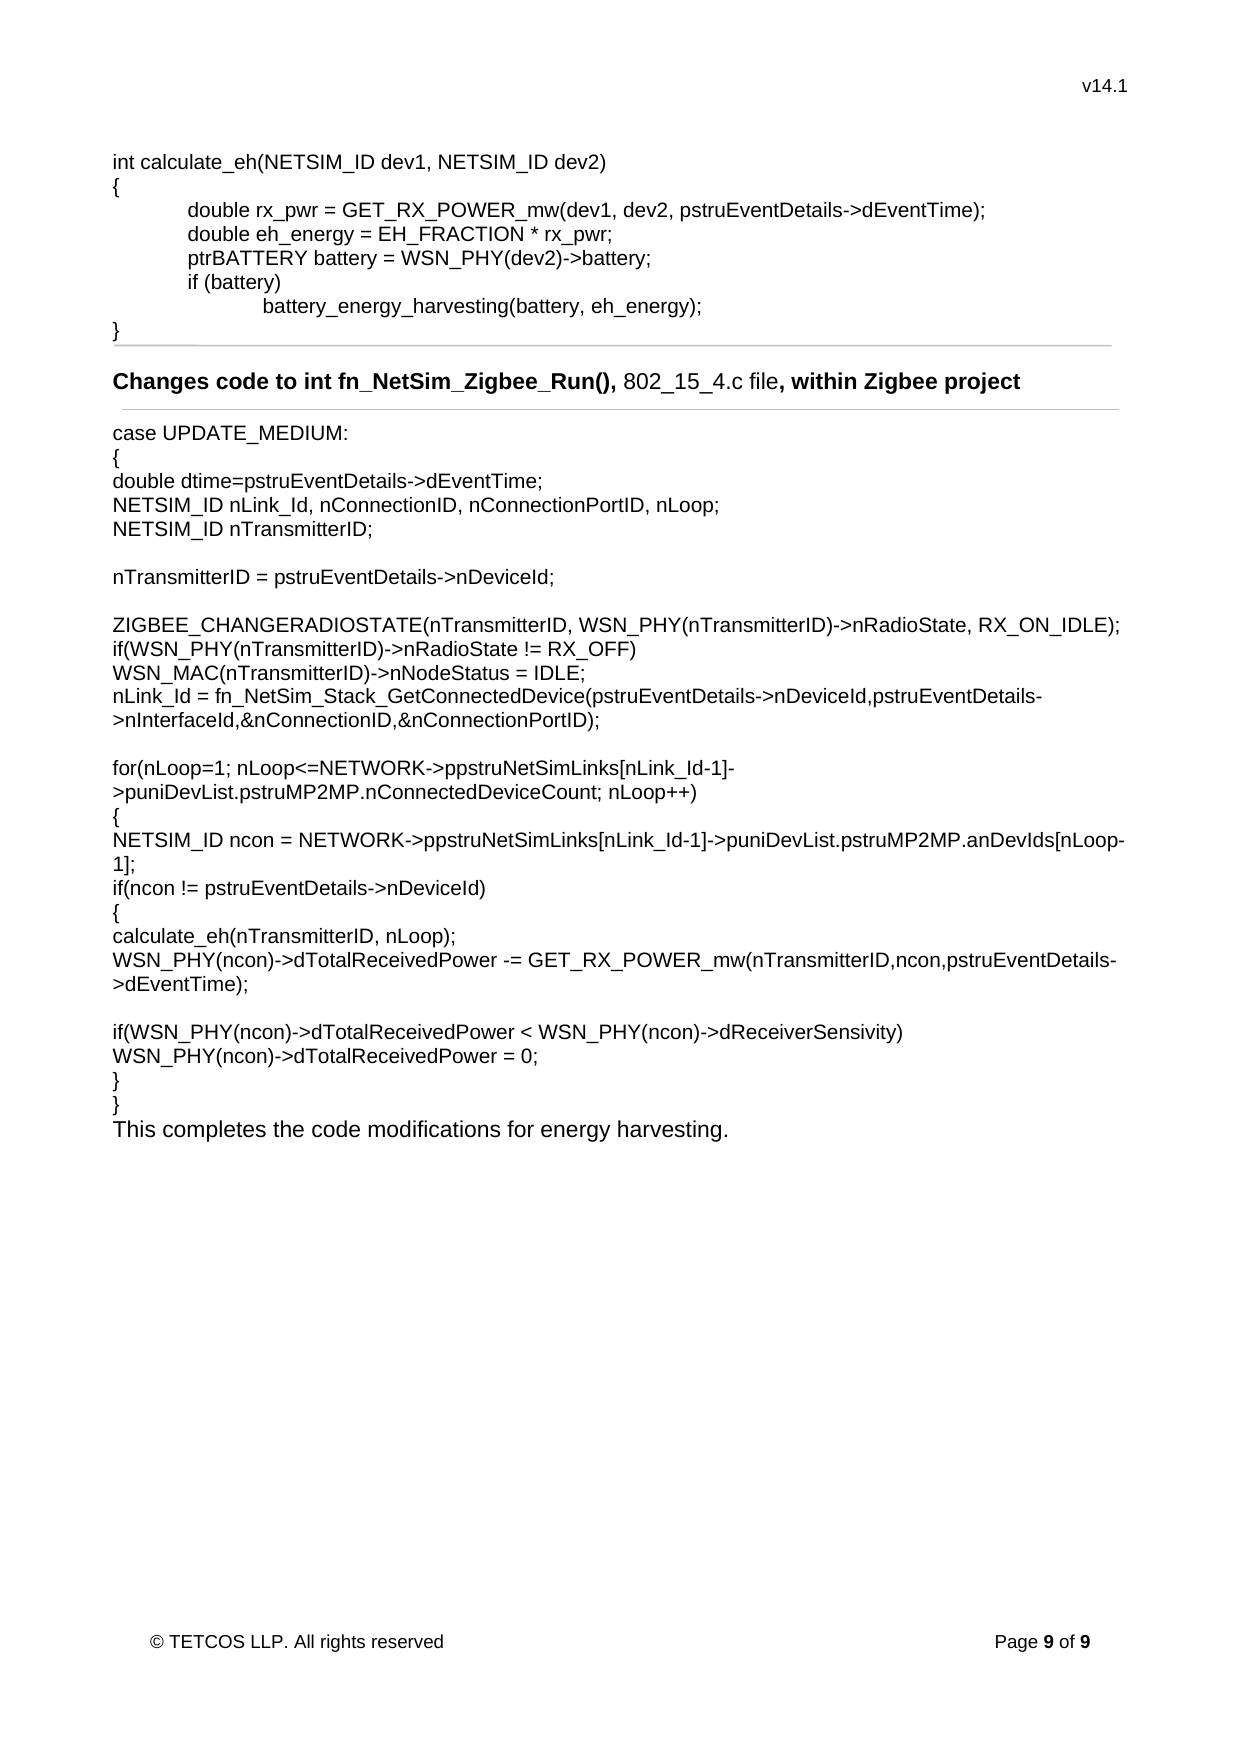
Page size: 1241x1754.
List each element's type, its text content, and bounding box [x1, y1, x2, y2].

text WSN_PHY(ncon)->dTotalReceivedPower -= GET_RX_POWER_mw(nTransmitterID,ncon,pstruEventDetails->dEventTime); [112, 948, 1128, 996]
text ptrBATTERY battery = WSN_PHY(dev2)->battery; [112, 246, 1128, 270]
text WSN_MAC(nTransmitterID)->nNodeStatus = IDLE; [112, 660, 1128, 684]
text { [112, 174, 1128, 198]
text } [112, 318, 1128, 342]
text { [112, 445, 1128, 469]
text if(WSN_PHY(nTransmitterID)->nRadioState != RX_OFF) [112, 636, 1128, 660]
text if (battery) [112, 270, 1128, 294]
text int calculate_eh(NETSIM_ID dev1, NETSIM_ID dev2) [112, 150, 1128, 174]
text calculate_eh(nTransmitterID, nLoop); [112, 924, 1128, 948]
text } [112, 1092, 1128, 1116]
text } [112, 1068, 1128, 1092]
text nLink_Id = fn_NetSim_Stack_GetConnectedDevice(pstruEventDetails->nDeviceId,pstruEventDetails->nInterfaceId,&nConnectionID,&nConnectionPortID); [112, 684, 1128, 732]
text double eh_energy = EH_FRACTION * rx_pwr; [112, 222, 1128, 246]
text if(WSN_PHY(ncon)->dTotalReceivedPower < WSN_PHY(ncon)->dReceiverSensivity) [112, 1020, 1128, 1044]
text if(ncon != pstruEventDetails->nDeviceId) [112, 876, 1128, 900]
text NETSIM_ID nLink_Id, nConnectionID, nConnectionPortID, nLoop; [112, 493, 1128, 517]
text This completes the code modifications for energy harvesting. [112, 1116, 1128, 1142]
text double dtime=pstruEventDetails->dEventTime; [112, 469, 1128, 493]
text NETSIM_ID ncon = NETWORK->ppstruNetSimLinks[nLink_Id-1]->puniDevList.pstruMP2MP.anDevIds[nLoop-1]; [112, 828, 1128, 876]
text NETSIM_ID nTransmitterID; [112, 517, 1128, 541]
text ZIGBEE_CHANGERADIOSTATE(nTransmitterID, WSN_PHY(nTransmitterID)->nRadioState, RX_ON_IDLE); [112, 612, 1128, 636]
text case UPDATE_MEDIUM: [112, 421, 1128, 445]
text Changes code to int fn_NetSim_Zigbee_Run(), 802_15_4.c file, within Zigbee project [112, 368, 1131, 394]
text for(nLoop=1; nLoop<=NETWORK->ppstruNetSimLinks[nLink_Id-1]->puniDevList.pstruMP2MP.nConnectedDeviceCount; nLoop++) [112, 756, 1128, 804]
text double rx_pwr = GET_RX_POWER_mw(dev1, dev2, pstruEventDetails->dEventTime); [112, 198, 1128, 222]
text battery_energy_harvesting(battery, eh_energy); [112, 294, 1128, 318]
text { [112, 804, 1128, 828]
text { [112, 900, 1128, 924]
text WSN_PHY(ncon)->dTotalReceivedPower = 0; [112, 1044, 1128, 1068]
text nTransmitterID = pstruEventDetails->nDeviceId; [112, 564, 1128, 588]
